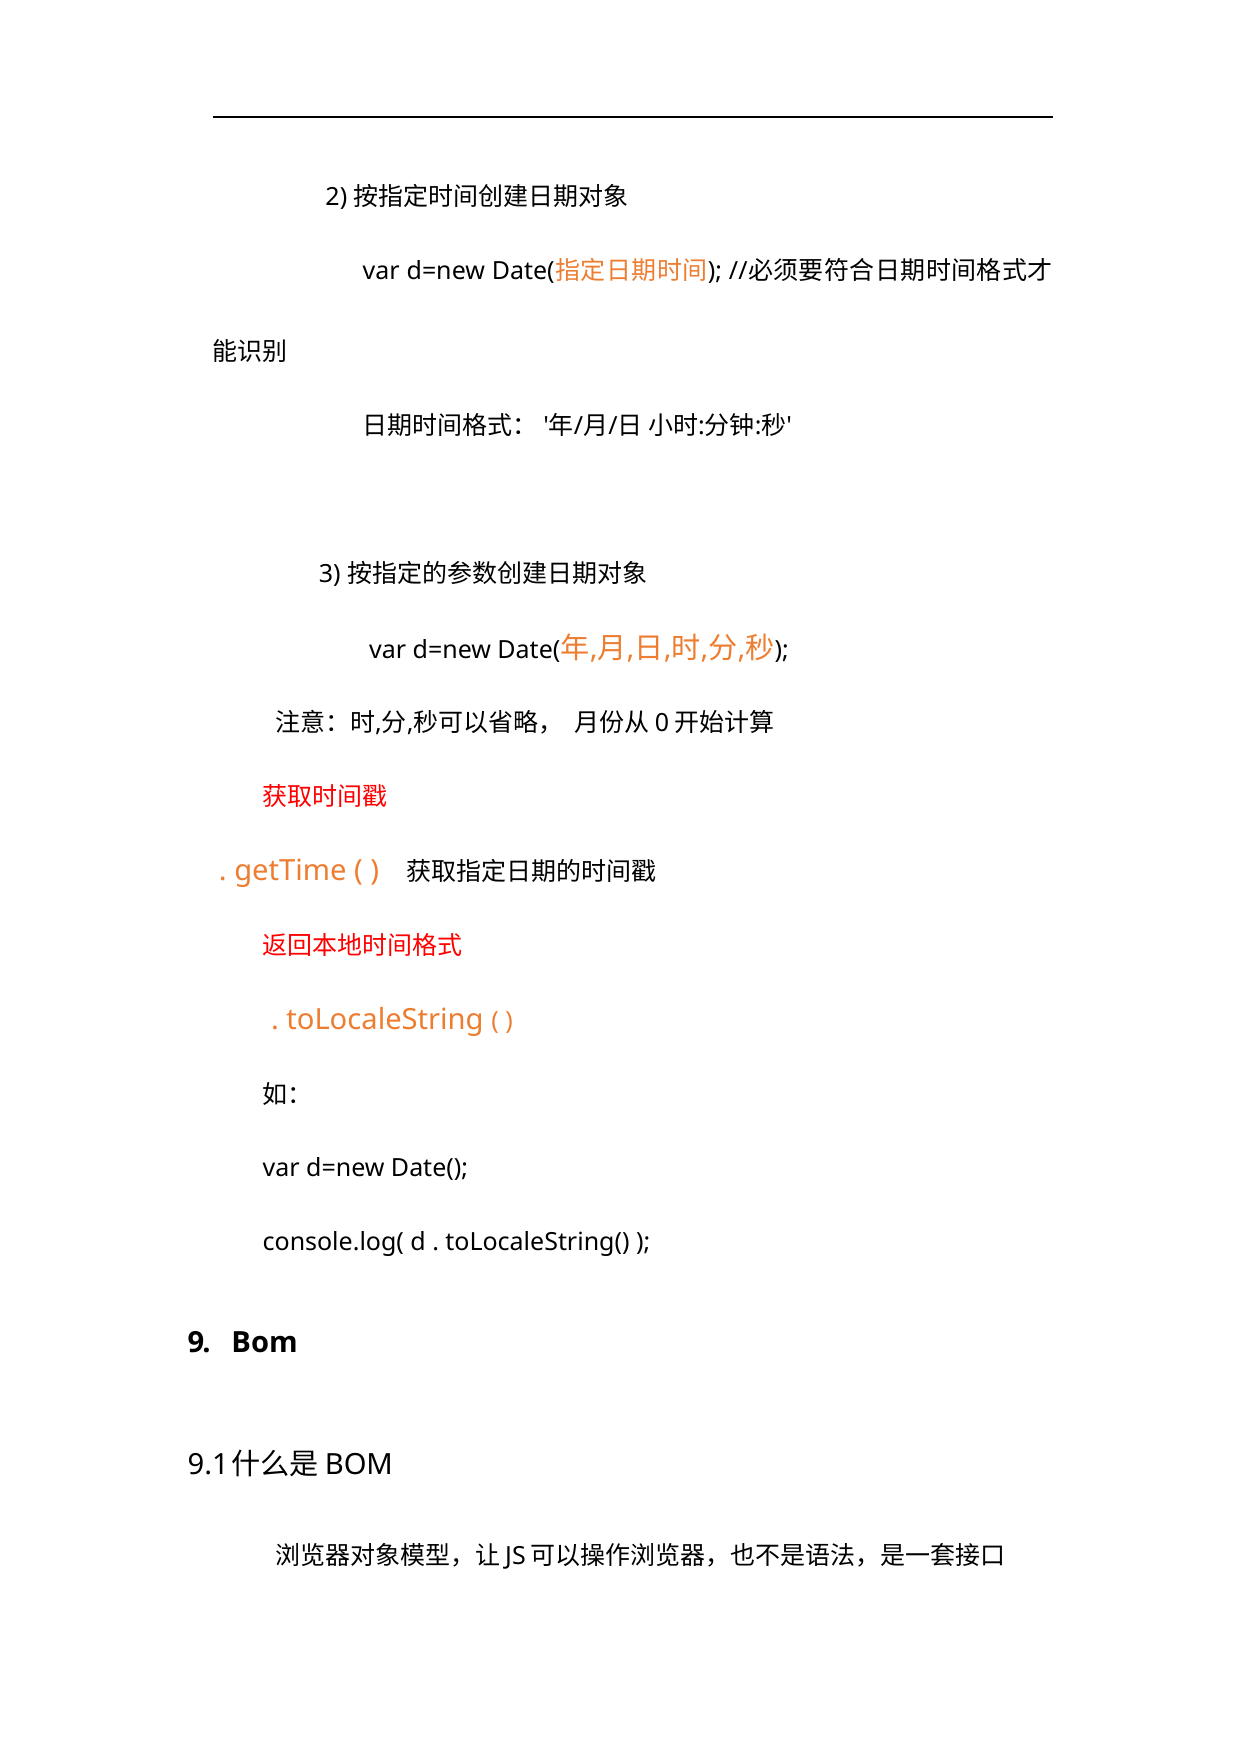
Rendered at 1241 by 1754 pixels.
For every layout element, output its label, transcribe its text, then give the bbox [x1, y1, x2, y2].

text var d=new Date(指定日期时间); //必须要符合日期时间格式才能识别 [212, 236, 1053, 382]
text 获取时间戳 [212, 762, 1053, 827]
text var d=new Date(年,月,日,时,分,秒); [212, 613, 1053, 678]
text 注意：时,分,秒可以省略， 月份从0开始计算 [212, 688, 1053, 753]
subtitle 什么是BOM [187, 1429, 1053, 1494]
text 2) 按指定时间创建日期对象 [198, 162, 1053, 227]
text 如： [212, 1060, 1053, 1125]
text . toLocaleString ( ) [212, 986, 1053, 1051]
text console.log( d . toLocaleString() ); [212, 1208, 1053, 1273]
text 日期时间格式： '年/月/日 小时:分钟:秒' [212, 391, 1053, 456]
text 3) 按指定的参数创建日期对象 [198, 539, 1053, 604]
text 返回本地时间格式 [212, 911, 1053, 976]
text . getTime ( ) 获取指定日期的时间戳 [198, 837, 1053, 902]
text 浏览器对象模型，让JS可以操作浏览器，也不是语法，是一套接口 [212, 1521, 1053, 1586]
subtitle Bom [187, 1308, 1053, 1373]
text var d=new Date(); [212, 1134, 1053, 1199]
